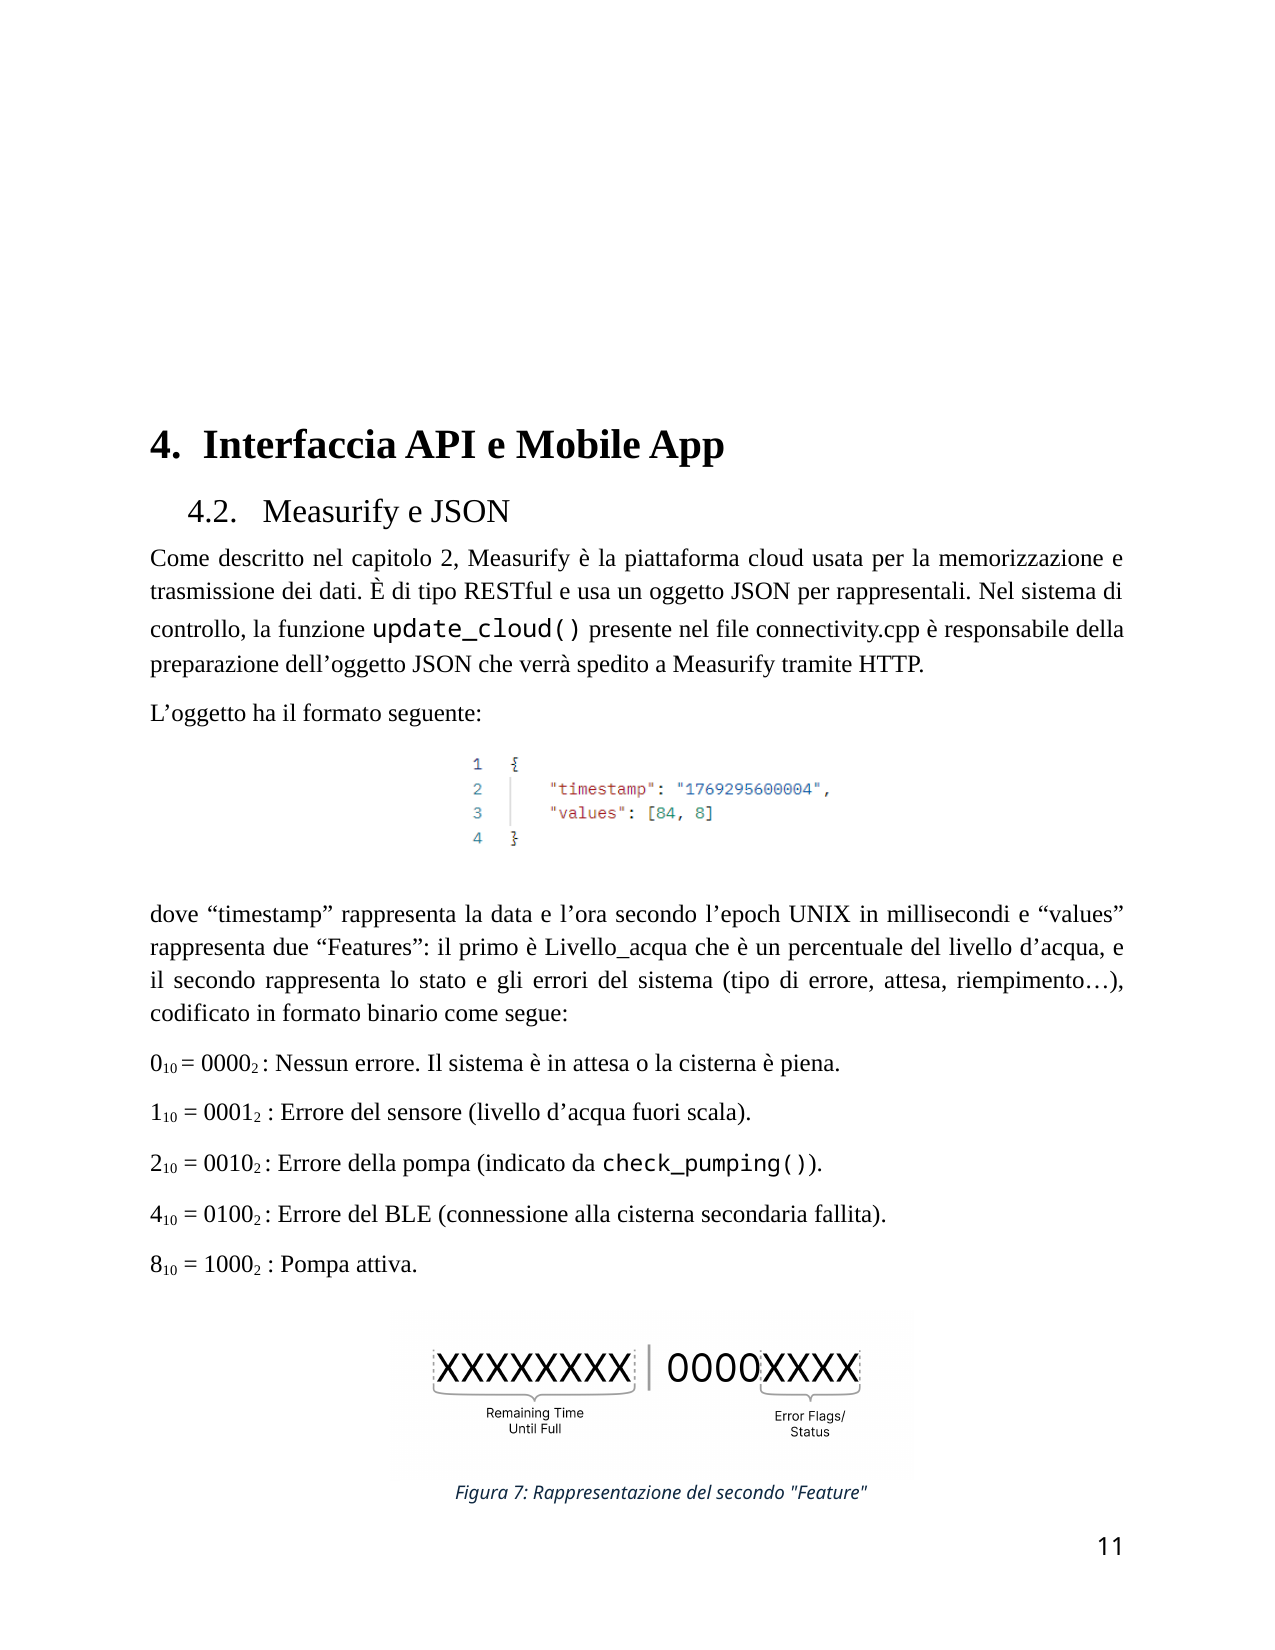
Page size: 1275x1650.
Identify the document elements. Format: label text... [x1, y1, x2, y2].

text 410 = 01002 : Errore del BLE (connessione alla cisterna secondaria fallita). [150, 1199, 1125, 1228]
subtitle Measurify e JSON [187, 491, 1125, 529]
text 010 = 00002 : Nessun errore. Il sistema è in attesa o la cisterna è piena. [150, 1048, 1125, 1076]
subtitle Interfaccia API e Mobile App [150, 419, 1125, 467]
text 810 = 10002 : Pompa attiva. [150, 1249, 1125, 1278]
picture [390, 1310, 914, 1481]
picture [463, 752, 836, 850]
text 210 = 00102 : Errore della pompa (indicato da check_pumping()). [150, 1147, 1125, 1178]
text dove “timestamp” rappresenta la data e l’ora secondo l’epoch UNIX in millisecondi e “values” rappresenta due “Features”: il primo è Livello_acqua che è un percentuale del livello d’acqua, e il secondo rappresenta lo stato e gli errori del sistema (tipo di errore, attesa, riempimento…), codificato in formato binario come segue: [150, 748, 1125, 1027]
text Come descritto nel capitolo 2, Measurify è la piattaforma cloud usata per la memorizzazione e trasmissione dei dati. È di tipo RESTful e usa un oggetto JSON per rappresentali. Nel sistema di controllo, la funzione update_cloud() presente nel file connectivity.cpp è responsabile della preparazione dell’oggetto JSON che verrà spedito a Measurify tramite HTTP. [150, 543, 1125, 677]
text 110 = 00012 : Errore del sensore (livello d’acqua fuori scala). [150, 1097, 1125, 1126]
text L’oggetto ha il formato seguente: [150, 698, 1125, 727]
